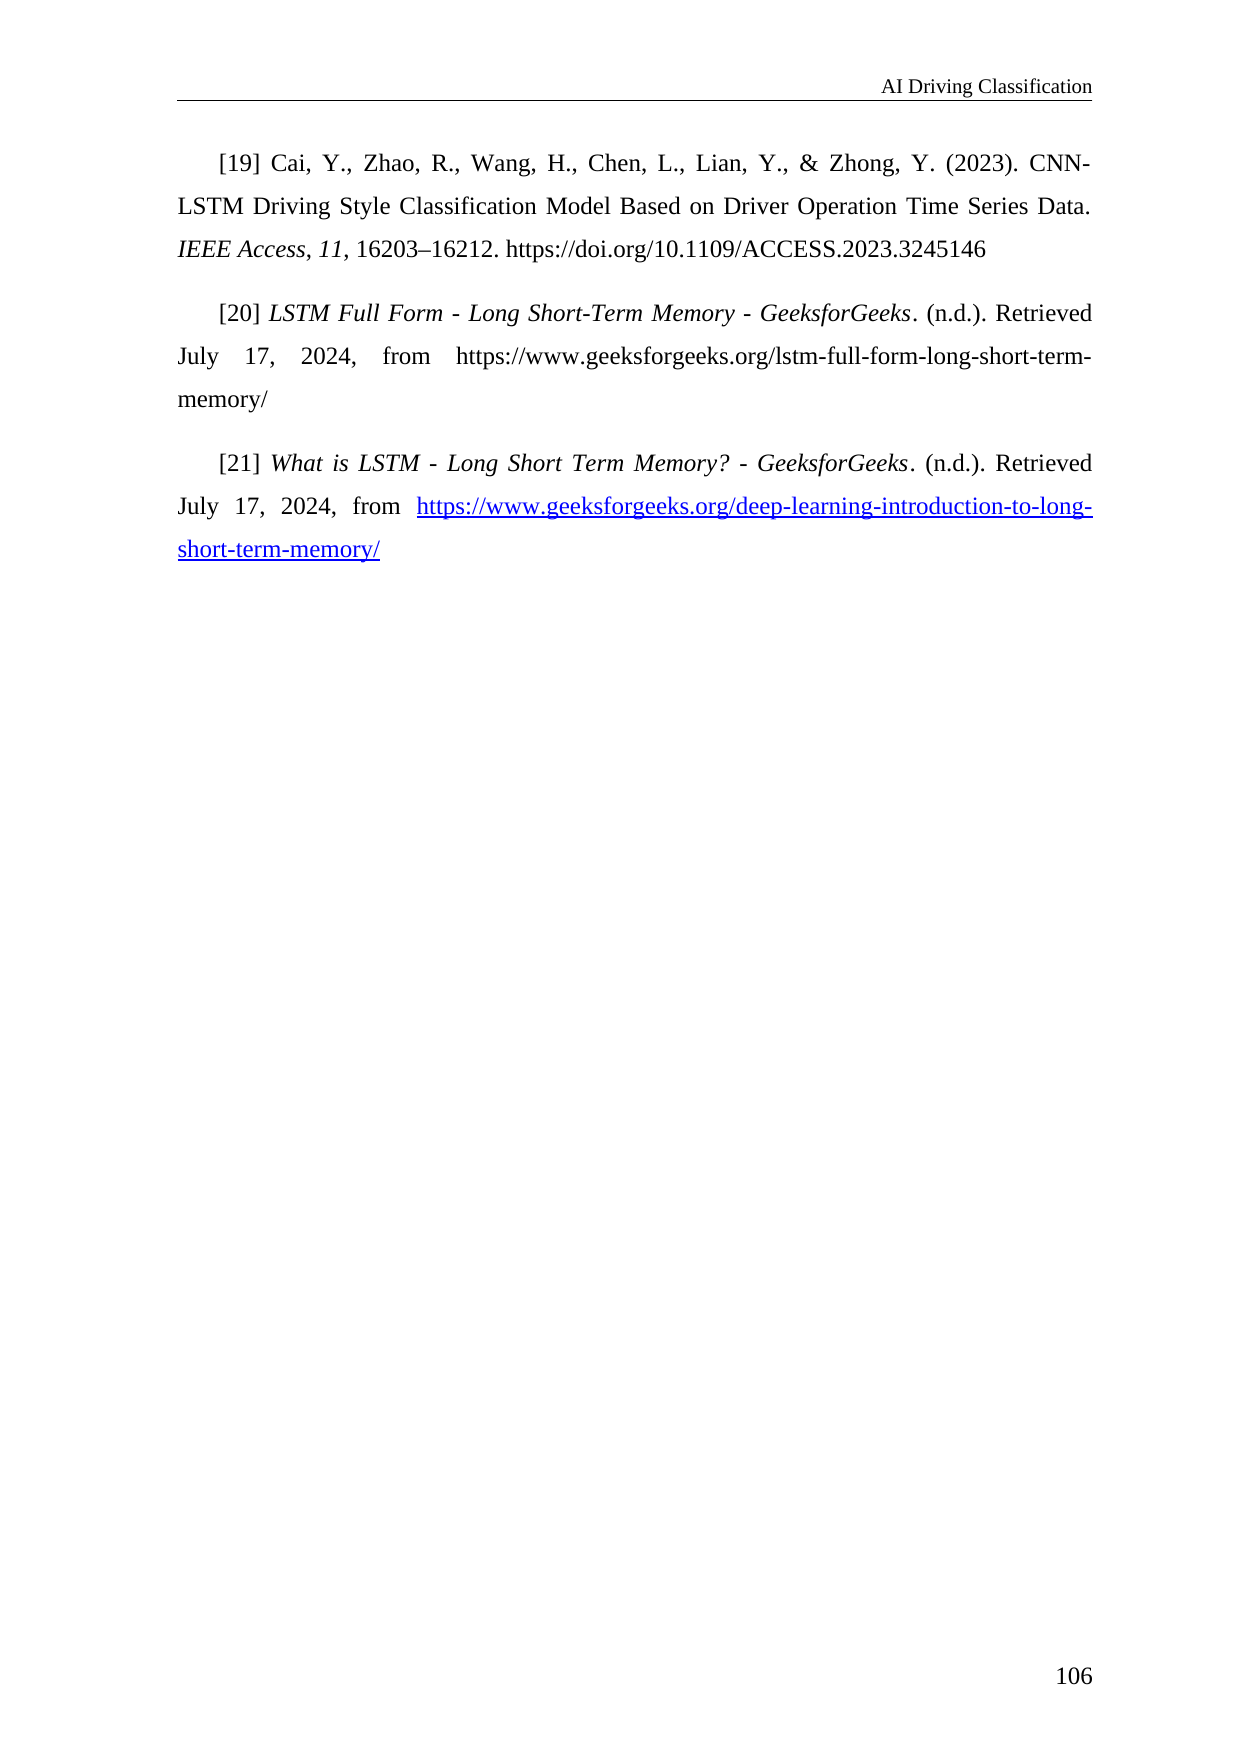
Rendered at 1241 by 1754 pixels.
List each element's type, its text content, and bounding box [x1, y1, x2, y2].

text [21] What is LSTM - Long Short Term Memory? - GeeksforGeeks. (n.d.). Retrieved July 17, 2024, from https://www.geeksforgeeks.org/deep-learning-introduction-to-long-short-term-memory/ [177, 448, 1092, 563]
text [20] LSTM Full Form - Long Short-Term Memory - GeeksforGeeks. (n.d.). Retrieved July 17, 2024, from https://www.geeksforgeeks.org/lstm-full-form-long-short-term-memory/ [177, 298, 1092, 413]
text [19] Cai, Y., Zhao, R., Wang, H., Chen, L., Lian, Y., & Zhong, Y. (2023). CNN-LSTM Driving Style Classification Model Based on Driver Operation Time Series Data. IEEE Access, 11, 16203–16212. https://doi.org/10.1109/ACCESS.2023.3245146 [177, 148, 1092, 263]
